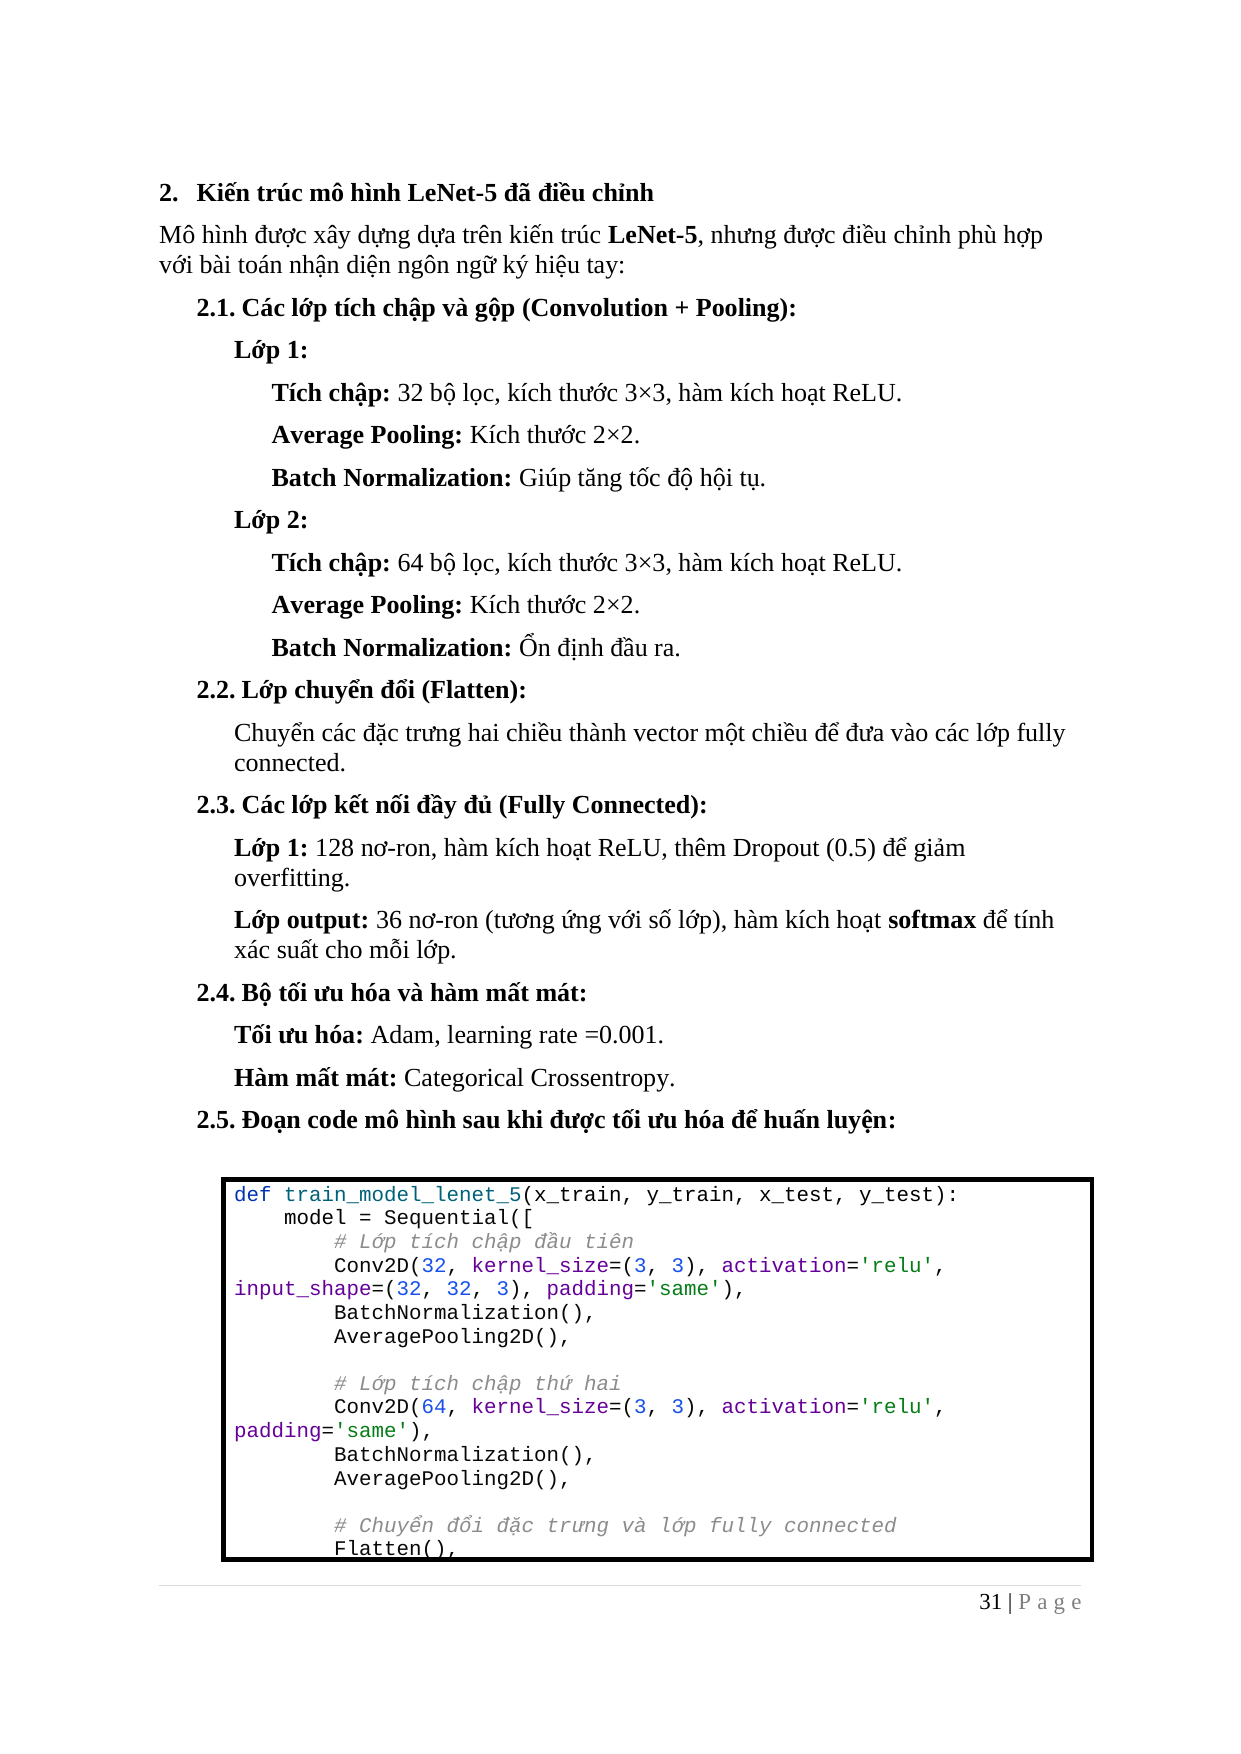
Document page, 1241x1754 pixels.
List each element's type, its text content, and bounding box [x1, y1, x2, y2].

text Lớp 1: [234, 334, 1081, 364]
text Mô hình được xây dựng dựa trên kiến trúc LeNet-5, nhưng được điều chỉnh phù hợp với bài toán nhận diện ngôn ngữ ký hiệu tay: [159, 219, 1081, 279]
text Lớp 1: 128 nơ-ron, hàm kích hoạt ReLU, thêm Dropout (0.5) để giảm overfitting. [234, 832, 1081, 892]
subtitle Các lớp kết nối đầy đủ (Fully Connected): [196, 789, 1081, 819]
text Lớp 2: [234, 504, 1081, 534]
text Lớp output: 36 nơ-ron (tương ứng với số lớp), hàm kích hoạt softmax để tính xác suất cho mỗi lớp. [234, 904, 1081, 964]
subtitle Bộ tối ưu hóa và hàm mất mát: [196, 977, 1081, 1007]
subtitle Các lớp tích chập và gộp (Convolution + Pooling): [196, 292, 1081, 322]
subtitle Kiến trúc mô hình LeNet-5 đã điều chỉnh [159, 177, 1081, 207]
text Batch Normalization: Giúp tăng tốc độ hội tụ. [271, 462, 1081, 492]
text Hàm mất mát: Categorical Crossentropy. [234, 1062, 1081, 1092]
text Chuyển các đặc trưng hai chiều thành vector một chiều để đưa vào các lớp fully connected. [234, 717, 1081, 777]
subtitle Đoạn code mô hình sau khi được tối ưu hóa để huấn luyện: [196, 1104, 1081, 1134]
text Tích chập: 32 bộ lọc, kích thước 3×3, hàm kích hoạt ReLU. [271, 377, 1081, 407]
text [226, 1182, 1090, 1557]
text Average Pooling: Kích thước 2×2. [271, 419, 1081, 449]
text Tích chập: 64 bộ lọc, kích thước 3×3, hàm kích hoạt ReLU. [271, 547, 1081, 577]
text Batch Normalization: Ổn định đầu ra. [271, 632, 1081, 662]
text Average Pooling: Kích thước 2×2. [271, 589, 1081, 619]
subtitle Lớp chuyển đổi (Flatten): [196, 674, 1081, 704]
text Tối ưu hóa: Adam, learning rate =0.001. [234, 1019, 1081, 1049]
